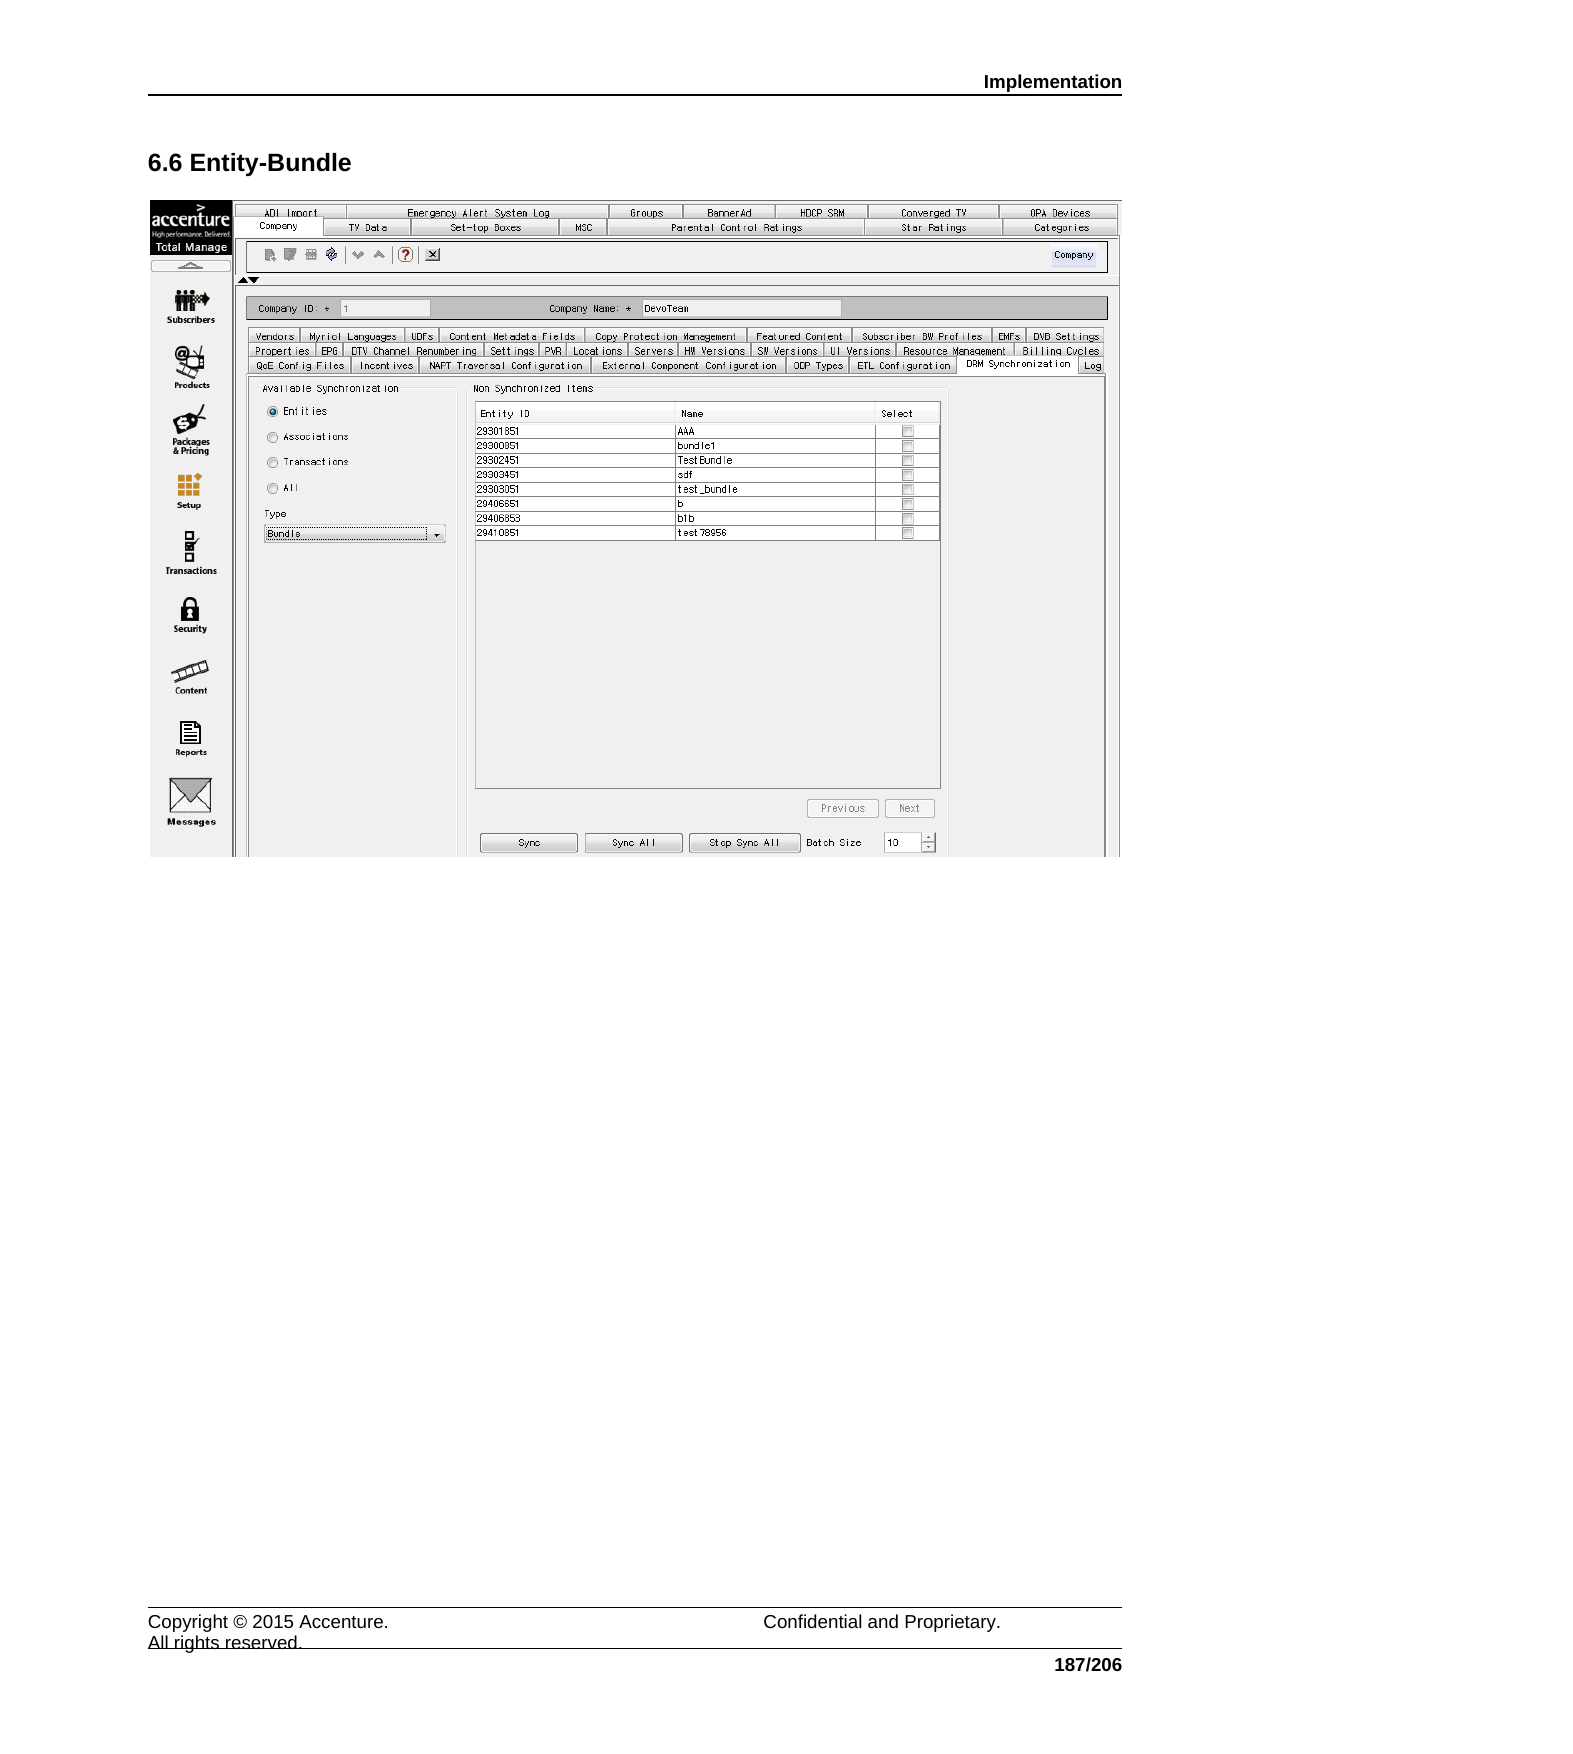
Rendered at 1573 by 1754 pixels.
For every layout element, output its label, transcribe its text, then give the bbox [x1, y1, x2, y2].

picture [147, 197, 1123, 862]
subtitle Entity-Bundle [148, 148, 1122, 176]
